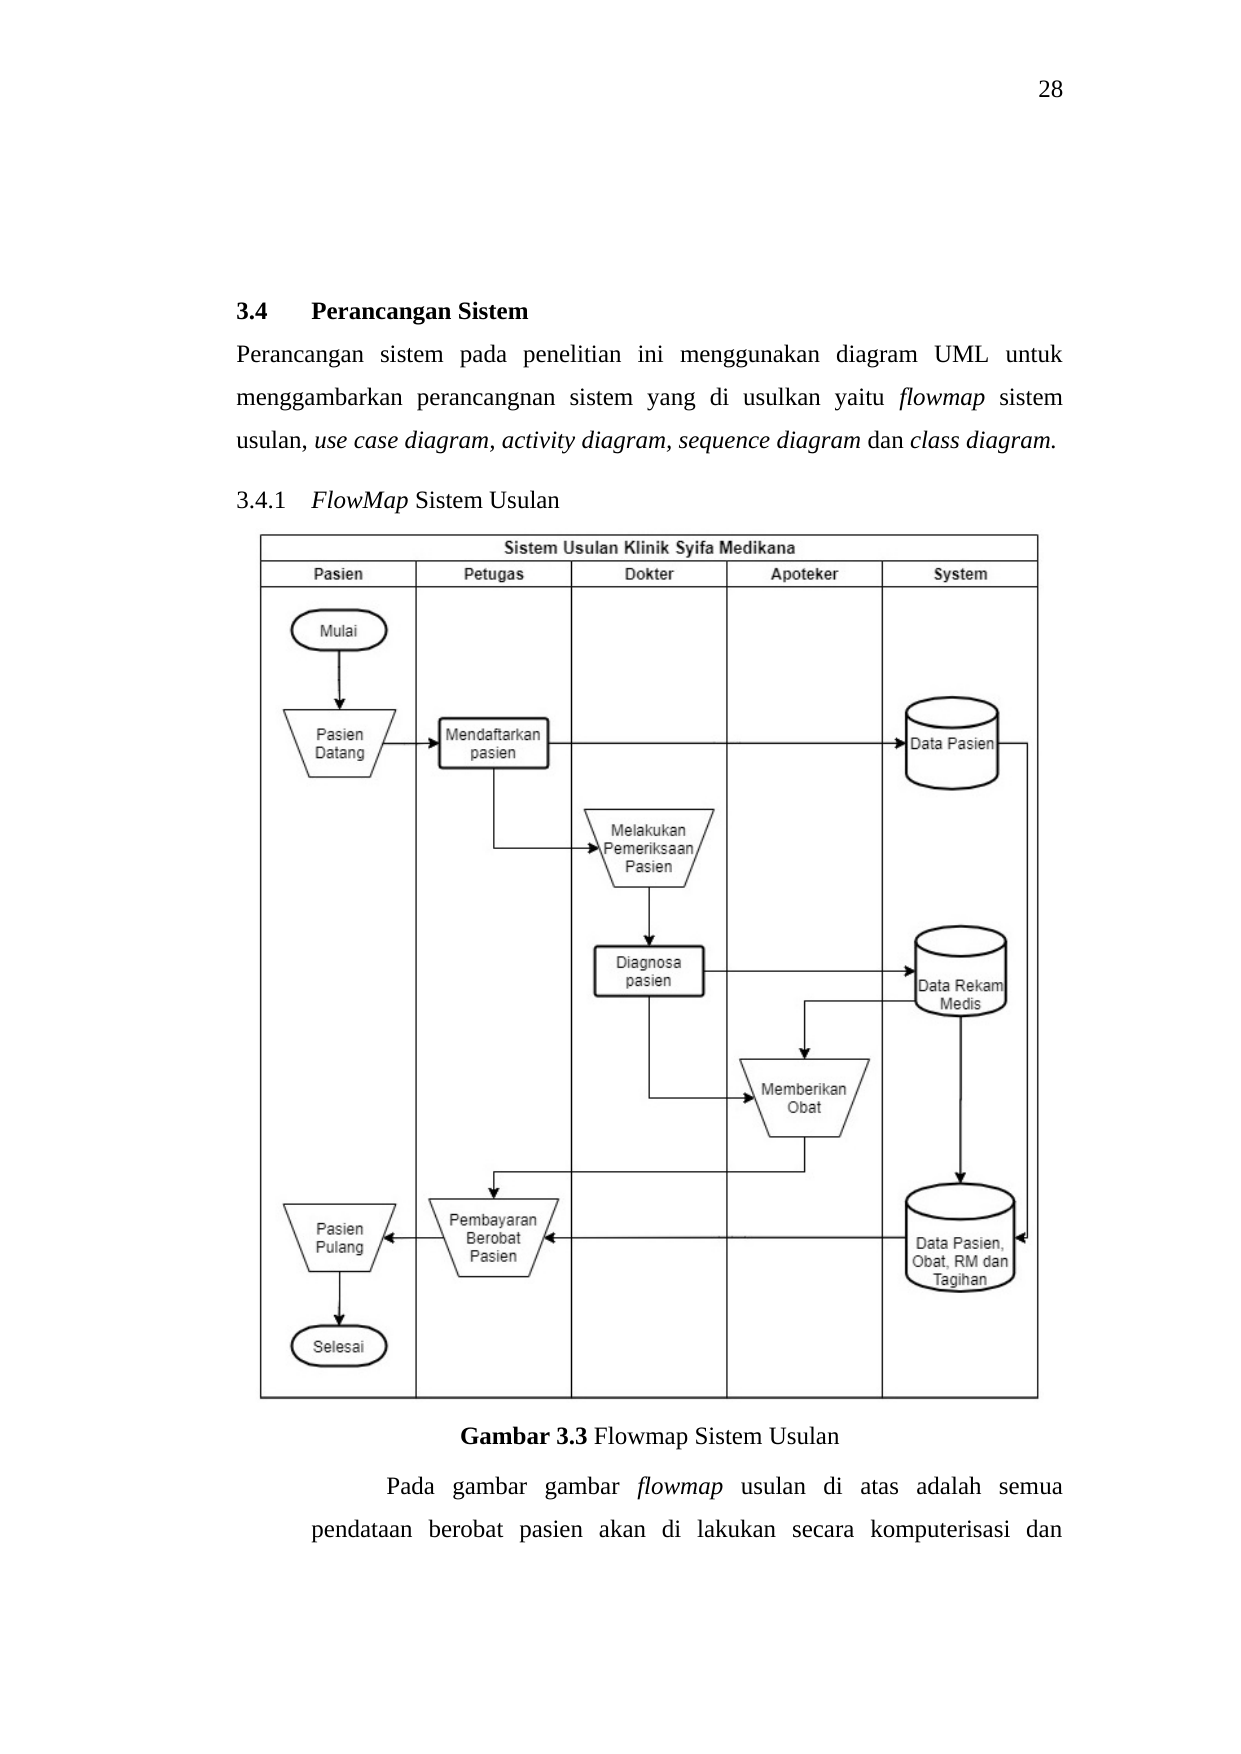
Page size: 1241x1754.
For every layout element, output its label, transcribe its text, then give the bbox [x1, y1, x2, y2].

subtitle FlowMap Sistem Usulan [236, 485, 1063, 514]
text Perancangan sistem pada penelitian ini menggunakan diagram UML untuk menggambarkan perancangnan sistem yang di usulkan yaitu flowmap sistem usulan, use case diagram, activity diagram, sequence diagram dan class diagram. [236, 339, 1063, 454]
picture [255, 528, 1044, 1403]
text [311, 1471, 1063, 1543]
subtitle Perancangan Sistem [236, 296, 1063, 325]
text Gambar 3.3 Flowmap Sistem Usulan [236, 1421, 1063, 1450]
